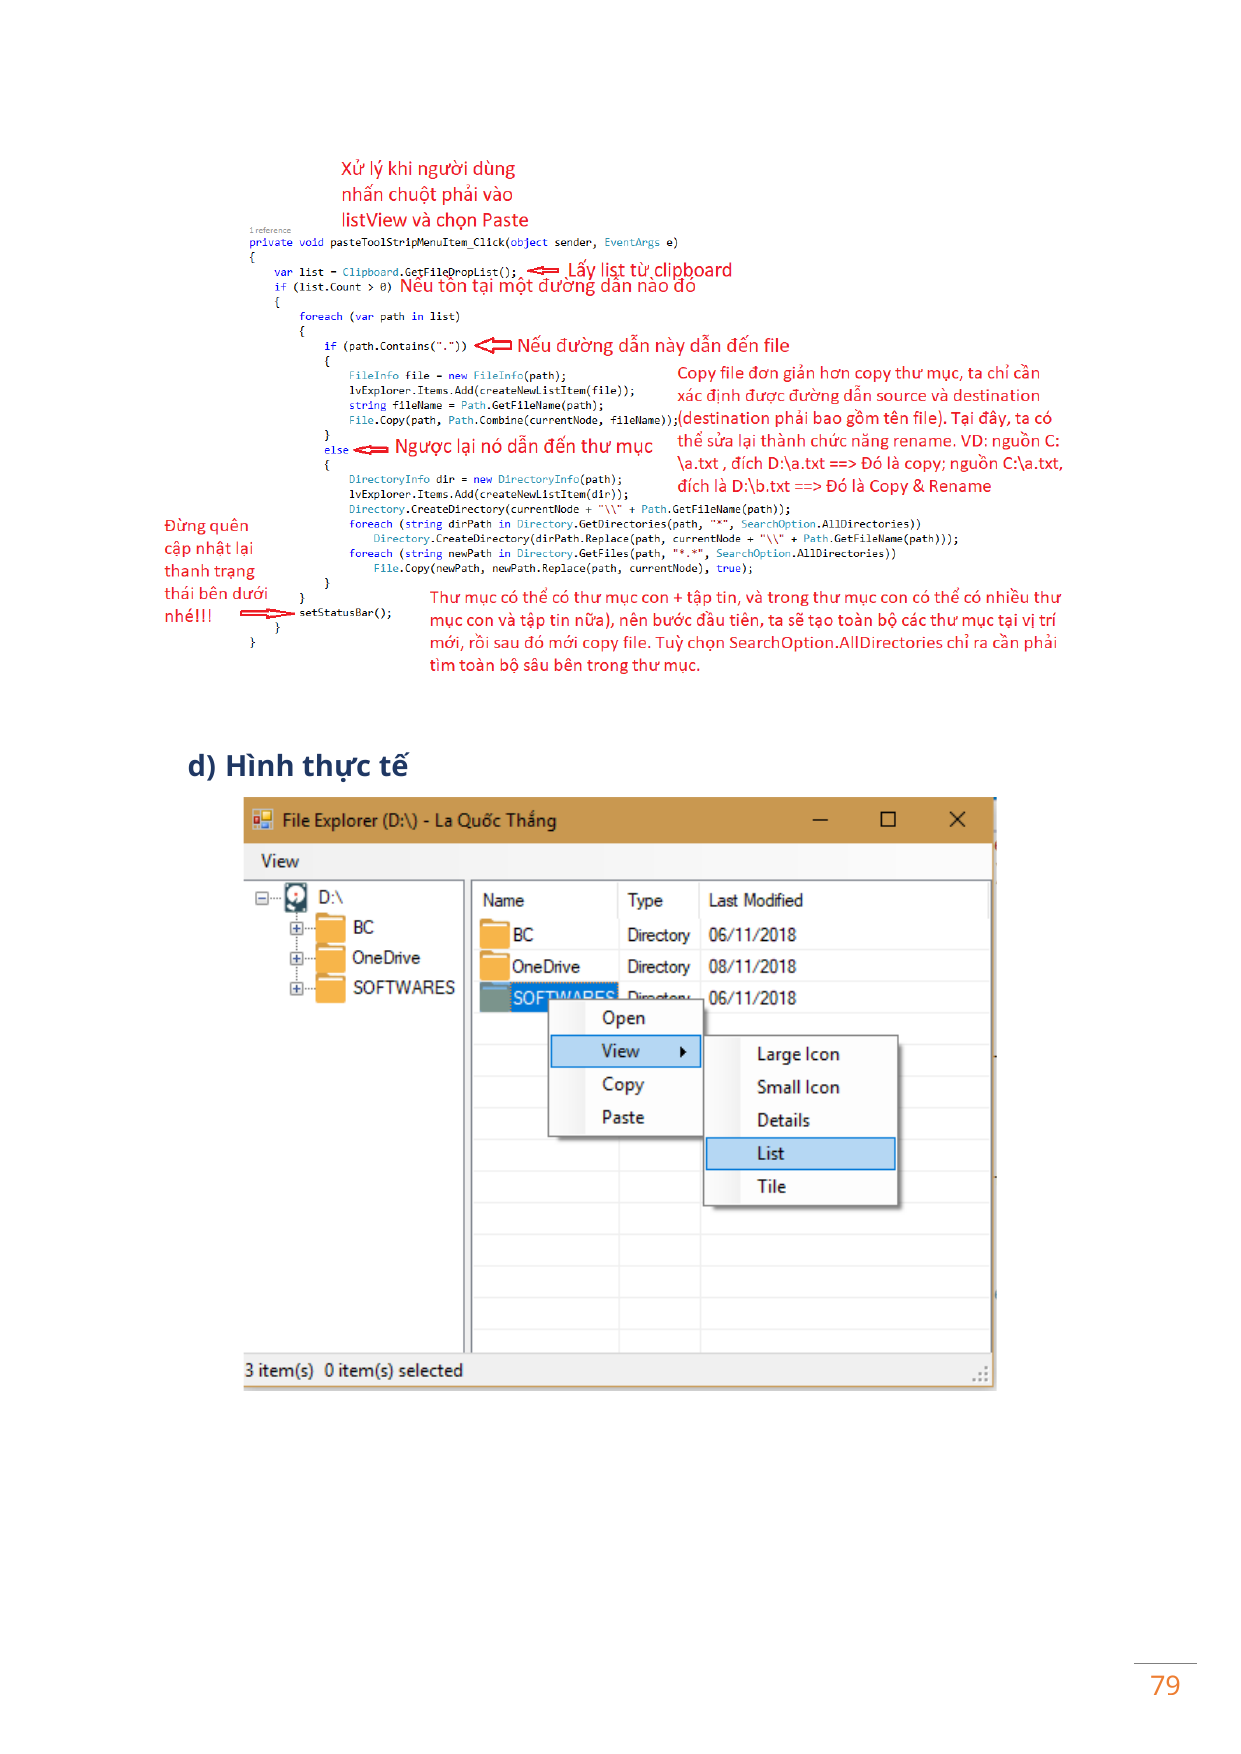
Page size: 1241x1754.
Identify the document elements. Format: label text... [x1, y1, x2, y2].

subtitle Hình thực tế [187, 745, 1090, 785]
picture [150, 150, 1091, 729]
picture [243, 797, 997, 1391]
